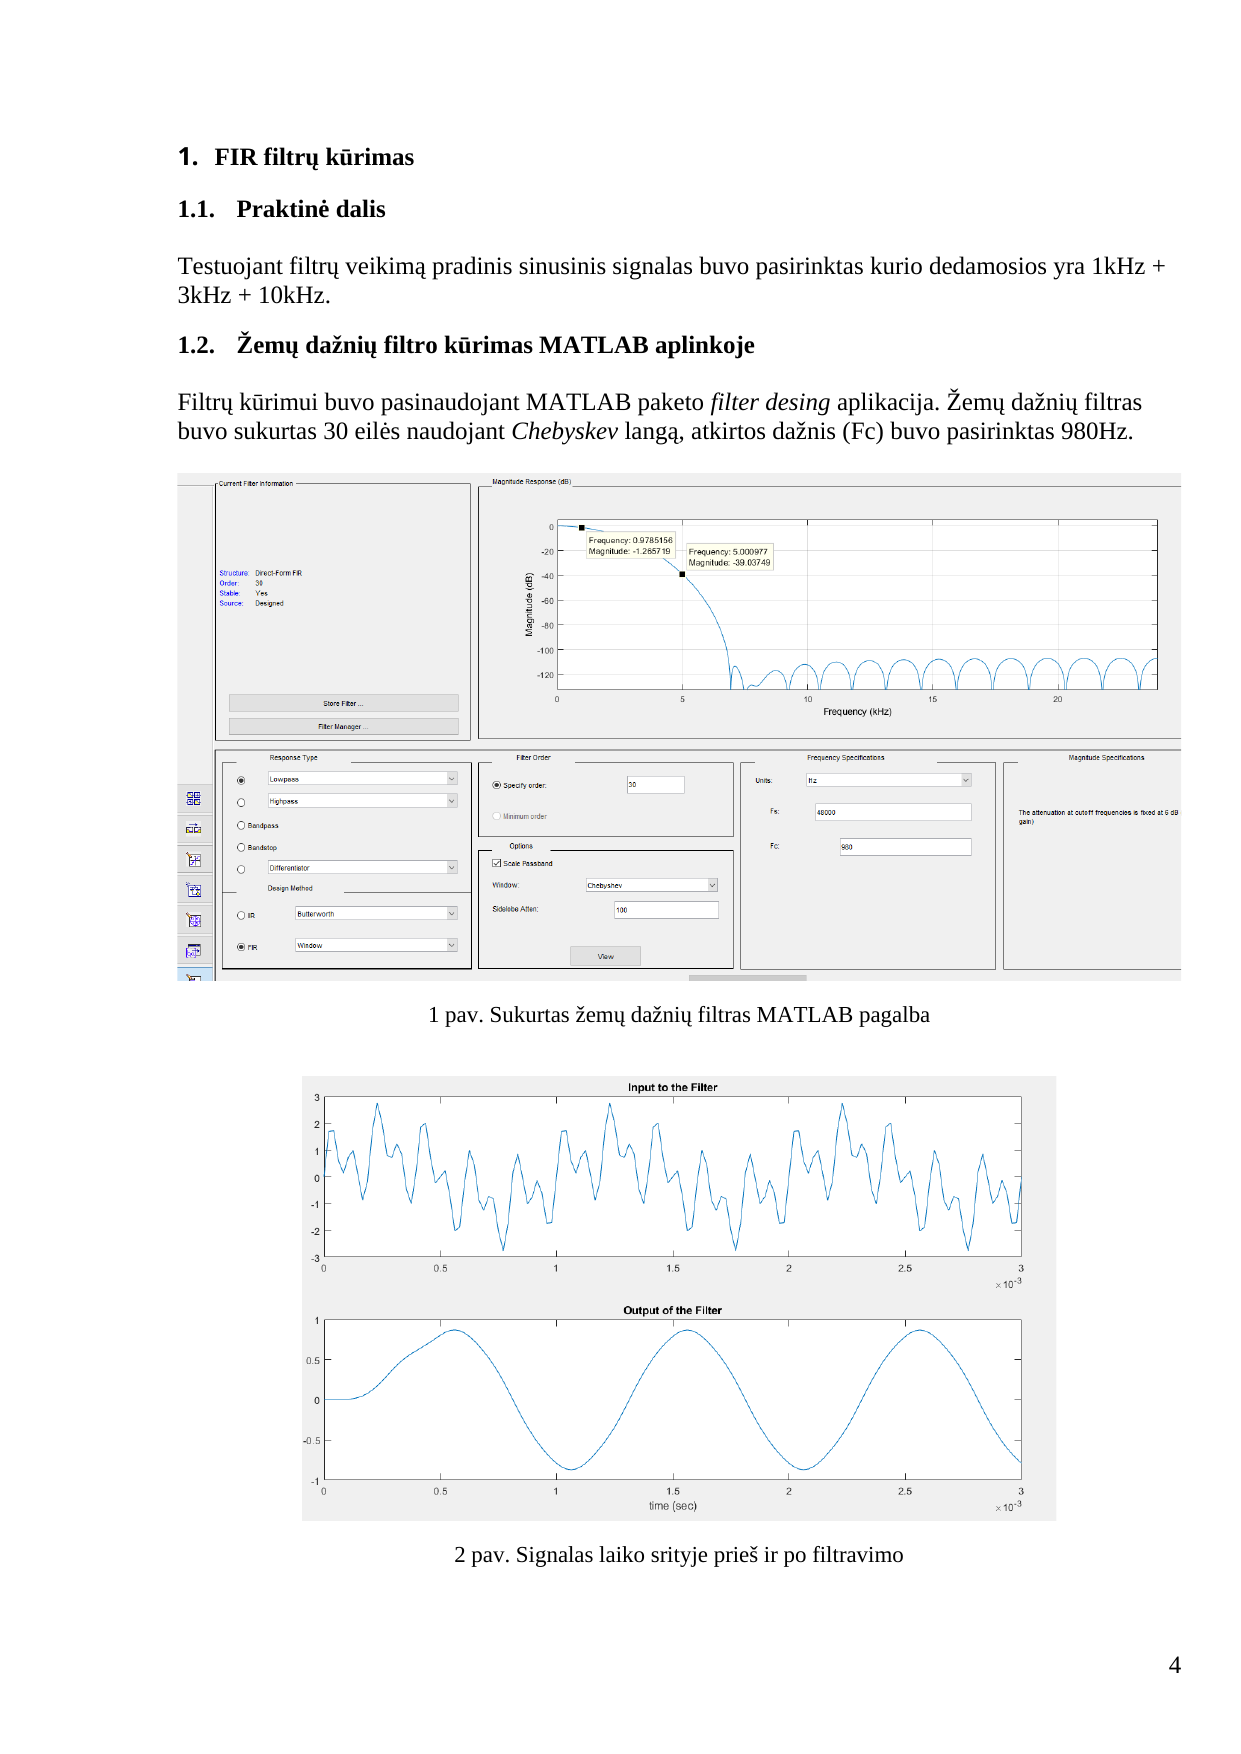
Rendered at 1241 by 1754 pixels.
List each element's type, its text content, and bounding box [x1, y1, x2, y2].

subtitle Žemų dažnių filtro kūrimas MATLAB aplinkoje [177, 330, 1181, 358]
text Filtrų kūrimui buvo pasinaudojant MATLAB paketo filter desing aplikacija. Žemų dažnių filtras buvo sukurtas 30 eilės naudojant Chebyskev langą, atkirtos dažnis (Fc) buvo pasirinktas 980Hz. [177, 387, 1181, 445]
text 1 pav. Sukurtas žemų dažnių filtras MATLAB pagalba [177, 1001, 1181, 1027]
picture [302, 1076, 1057, 1521]
subtitle FIR filtrų kūrimas [177, 139, 1181, 173]
picture [177, 473, 1182, 981]
text 2 pav. Signalas laiko srityje prieš ir po filtravimo [177, 1542, 1181, 1568]
subtitle Praktinė dalis [177, 194, 1181, 223]
text Testuojant filtrų veikimą pradinis sinusinis signalas buvo pasirinktas kurio dedamosios yra 1kHz + 3kHz + 10kHz. [177, 251, 1181, 309]
